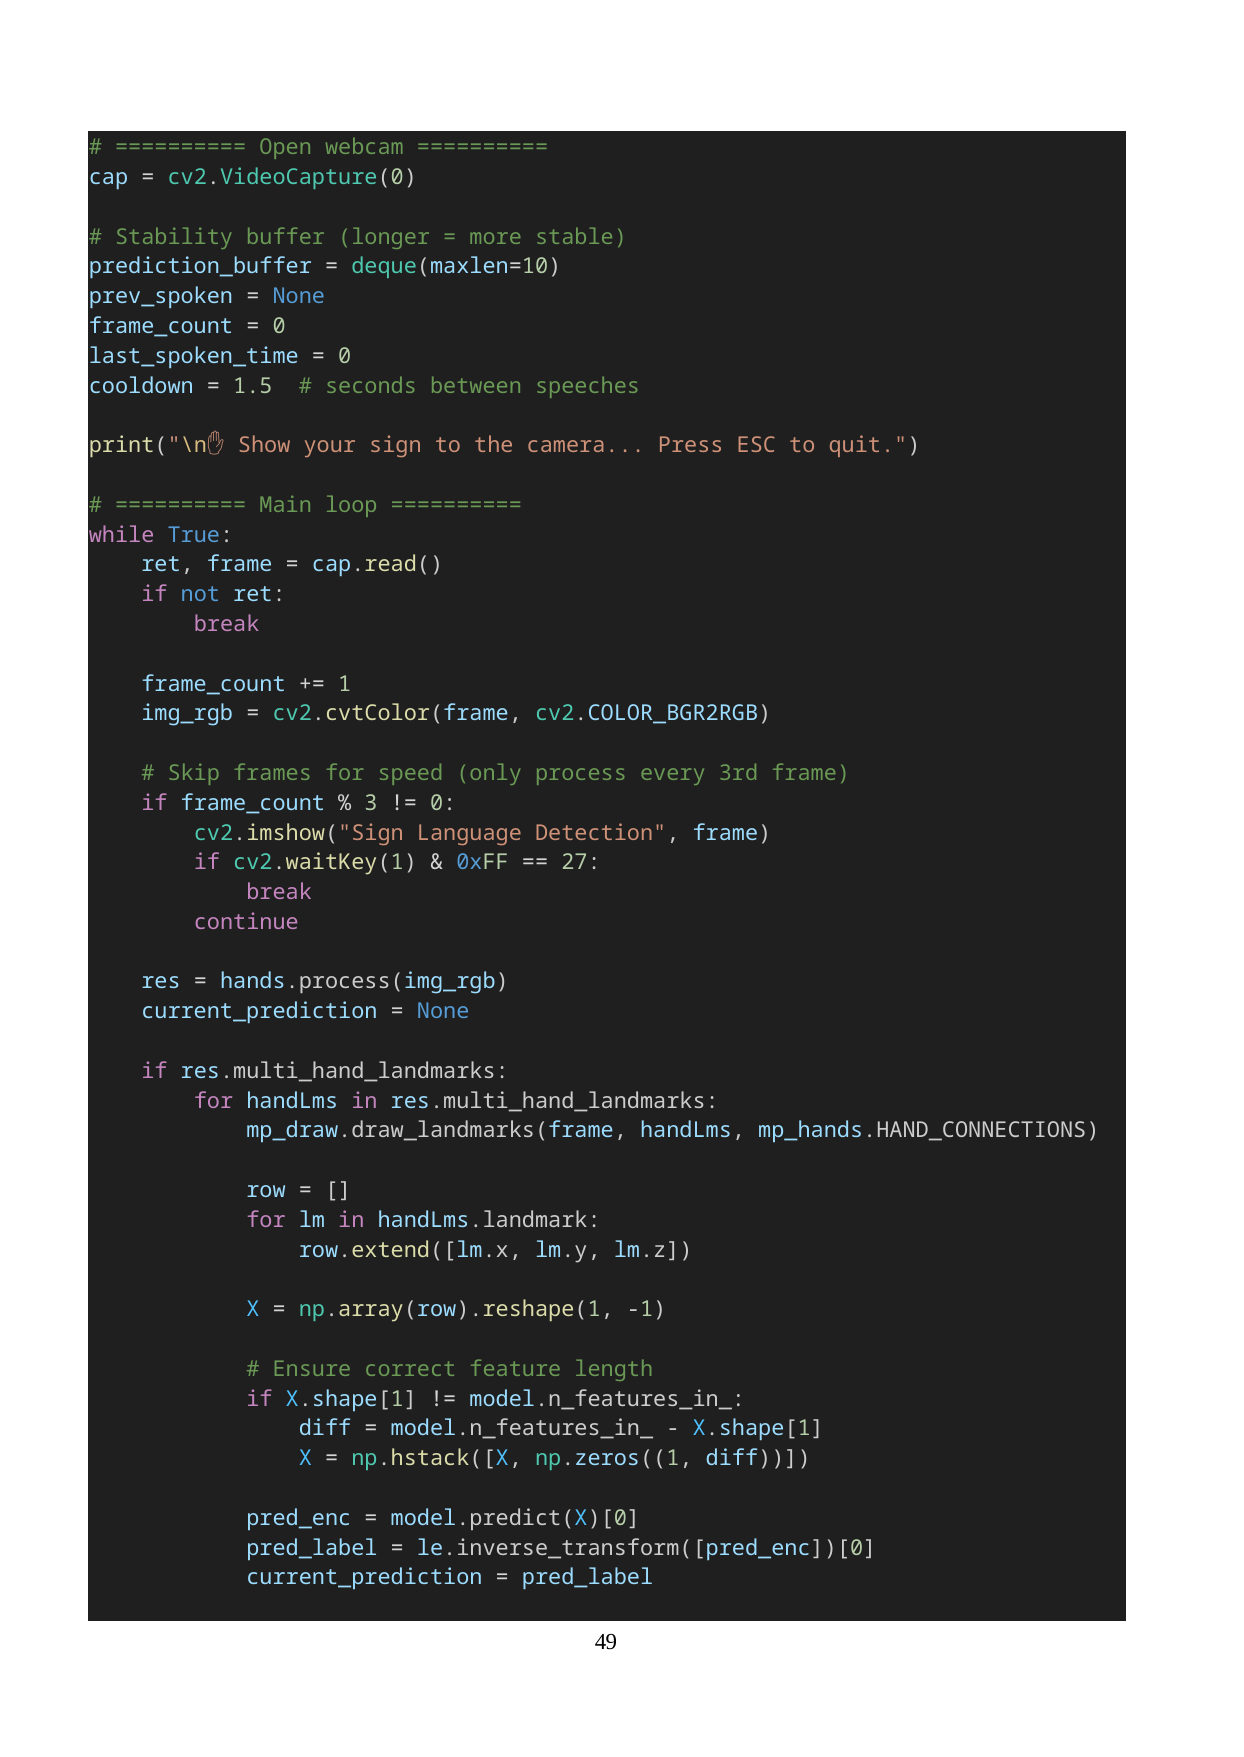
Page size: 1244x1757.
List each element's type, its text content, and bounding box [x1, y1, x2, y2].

text last_spoken_time = 0 [88, 340, 1126, 369]
text frame_count += 1 [88, 667, 1126, 697]
text # Skip frames for speed (only process every 3rd frame) [88, 757, 1126, 787]
text cap = cv2.VideoCapture(0) [88, 161, 1126, 191]
text # ========== Open webcam ========== [88, 131, 1126, 161]
text prediction_buffer = deque(maxlen=10) [88, 250, 1126, 280]
text frame_count = 0 [88, 310, 1126, 340]
text break [88, 608, 1126, 638]
text if cv2.waitKey(1) & 0xFF == 27: [88, 846, 1126, 876]
text break [88, 876, 1126, 906]
text if X.shape[1] != model.n_features_in_: [88, 1382, 1126, 1412]
text for handLms in res.multi_hand_landmarks: [88, 1084, 1126, 1114]
text cooldown = 1.5 # seconds between speeches [88, 369, 1126, 399]
text pred_enc = model.predict(X)[0] [88, 1502, 1126, 1531]
text # ========== Main loop ========== [88, 489, 1126, 518]
text res = hands.process(img_rgb) [88, 965, 1126, 995]
text # Stability buffer (longer = more stable) [88, 221, 1126, 250]
text ret, frame = cap.read() [88, 548, 1126, 578]
text pred_label = le.inverse_transform([pred_enc])[0] [88, 1531, 1126, 1561]
text if not ret: [88, 578, 1126, 608]
text row = [] [88, 1174, 1126, 1204]
text if frame_count % 3 != 0: [88, 787, 1126, 816]
text current_prediction = None [88, 995, 1126, 1025]
text print("\n✋ Show your sign to the camera... Press ESC to quit.") [88, 429, 1126, 459]
text diff = model.n_features_in_ - X.shape[1] [88, 1412, 1126, 1442]
text X = np.hstack([X, np.zeros((1, diff))]) [88, 1442, 1126, 1472]
text if res.multi_hand_landmarks: [88, 1055, 1126, 1084]
text X = np.array(row).reshape(1, -1) [88, 1293, 1126, 1323]
text for lm in handLms.landmark: [88, 1204, 1126, 1233]
text # Ensure correct feature length [88, 1353, 1126, 1382]
text while True: [88, 518, 1126, 548]
text mp_draw.draw_landmarks(frame, handLms, mp_hands.HAND_CONNECTIONS) [88, 1114, 1126, 1144]
text current_prediction = pred_label [88, 1561, 1126, 1591]
text cv2.imshow("Sign Language Detection", frame) [88, 816, 1126, 846]
text prev_spoken = None [88, 280, 1126, 310]
text continue [88, 906, 1126, 936]
text row.extend([lm.x, lm.y, lm.z]) [88, 1233, 1126, 1263]
text img_rgb = cv2.cvtColor(frame, cv2.COLOR_BGR2RGB) [88, 697, 1126, 727]
